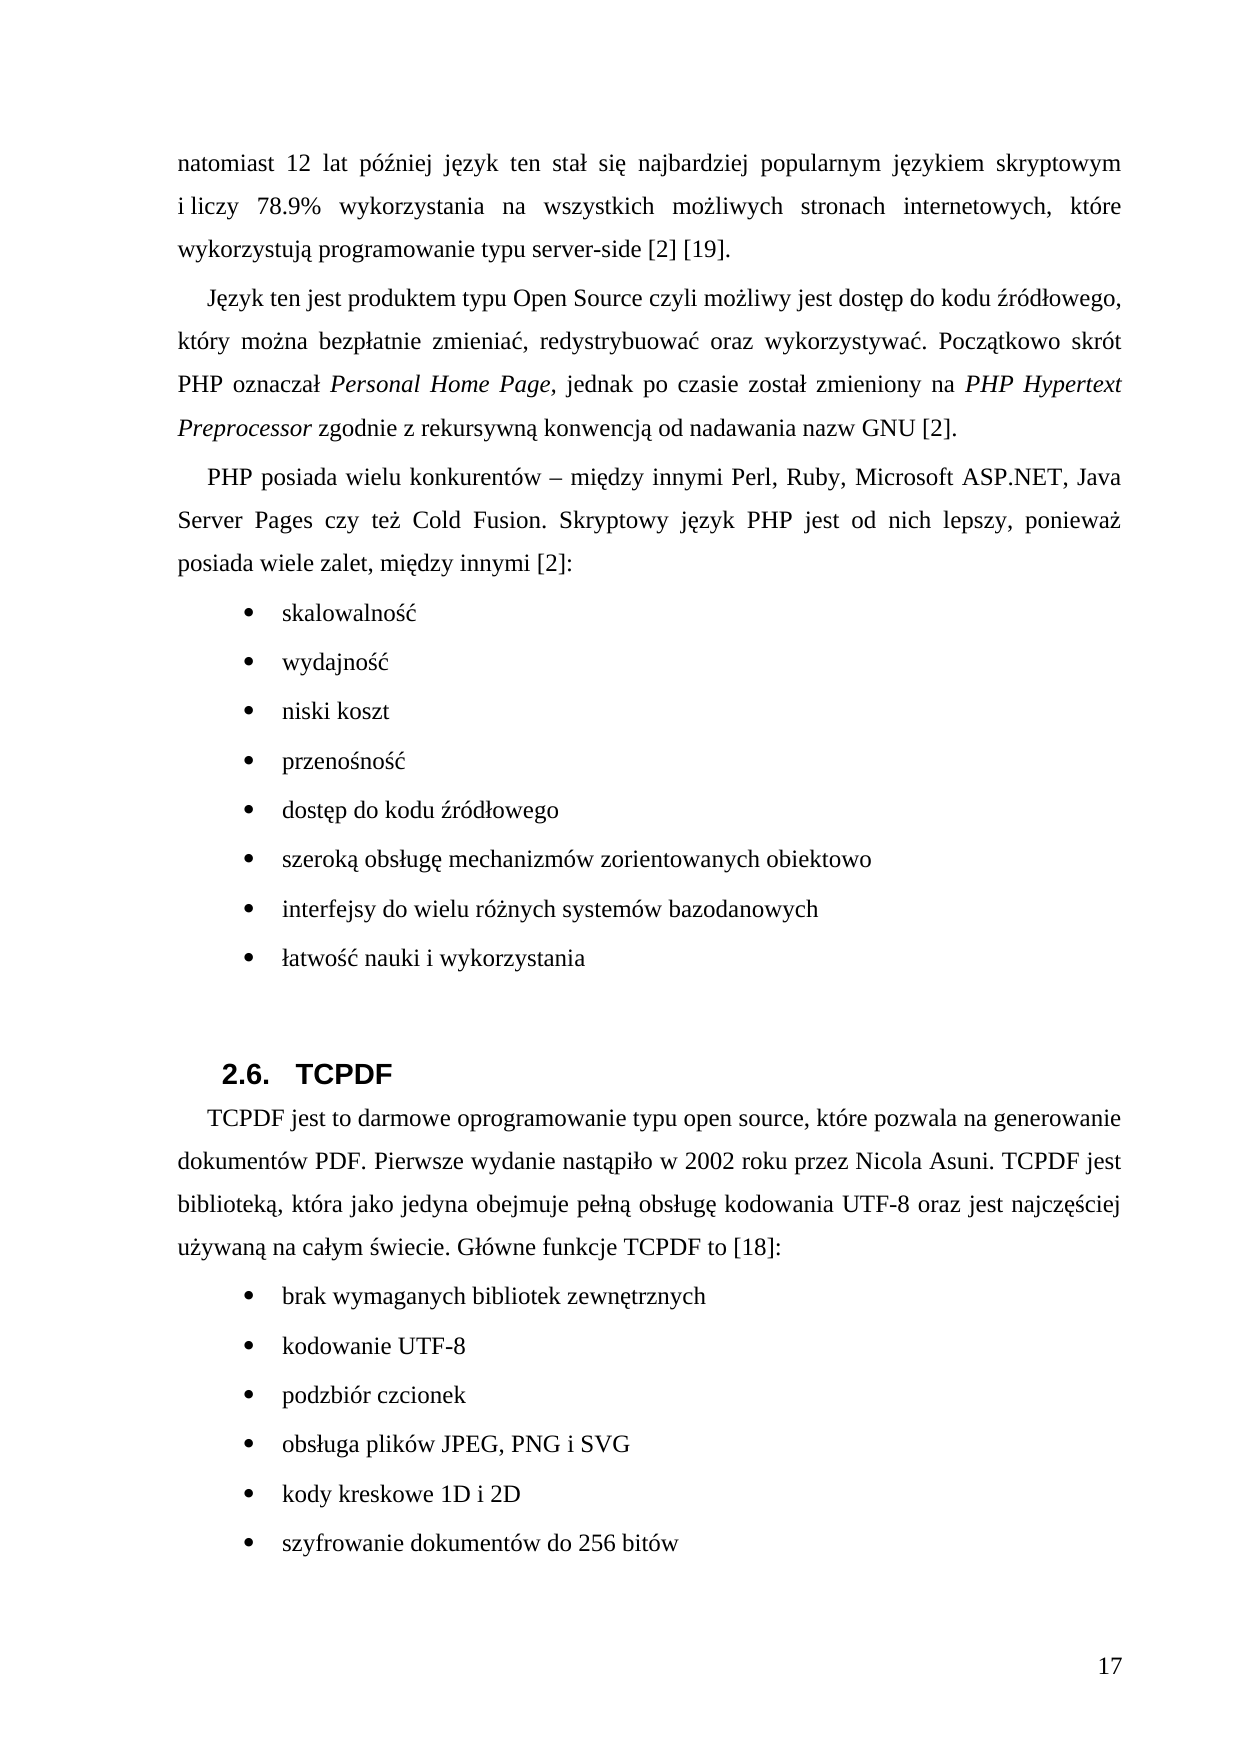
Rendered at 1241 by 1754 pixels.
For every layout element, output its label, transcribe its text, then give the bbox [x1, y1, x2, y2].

list obsługa plików JPEG, PNG i SVG [244, 1429, 1122, 1458]
list wydajność [244, 647, 1122, 676]
list przenośność [244, 746, 1122, 774]
subtitle TCPDF [222, 1057, 1122, 1090]
text TCPDF jest to darmowe oprogramowanie typu open source, które pozwala na generowanie dokumentów PDF. Pierwsze wydanie nastąpiło w 2002 roku przez Nicola Asuni. TCPDF jest biblioteką, która jako jedyna obejmuje pełną obsługę kodowania UTF-8 oraz jest najczęściej używaną na całym świecie. Główne funkcje TCPDF to [18]: [177, 1103, 1122, 1261]
list interfejsy do wielu różnych systemów bazodanowych [244, 894, 1122, 923]
list skalowalność [244, 598, 1122, 626]
text Język ten jest produktem typu Open Source czyli możliwy jest dostęp do kodu źródłowego, który można bezpłatnie zmieniać, redystrybuować oraz wykorzystywać. Początkowo skrót PHP oznaczał Personal Home Page, jednak po czasie został zmieniony na PHP Hypertext Preprocessor zgodnie z rekursywną konwencją od nadawania nazw GNU [2]. [177, 283, 1122, 441]
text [177, 148, 1122, 263]
list dostęp do kodu źródłowego [244, 795, 1122, 824]
list kody kreskowe 1D i 2D [244, 1479, 1122, 1508]
list szyfrowanie dokumentów do 256 bitów [244, 1528, 1122, 1557]
list podzbiór czcionek [244, 1380, 1122, 1409]
list brak wymaganych bibliotek zewnętrznych [244, 1281, 1122, 1310]
list kodowanie UTF-8 [244, 1331, 1122, 1359]
list niski koszt [244, 696, 1122, 725]
text PHP posiada wielu konkurentów – między innymi Perl, Ruby, Microsoft ASP.NET, Java Server Pages czy też Cold Fusion. Skryptowy język PHP jest od nich lepszy, ponieważ posiada wiele zalet, między innymi [2]: [177, 462, 1122, 577]
list łatwość nauki i wykorzystania [244, 943, 1122, 972]
list szeroką obsługę mechanizmów zorientowanych obiektowo [244, 844, 1122, 873]
